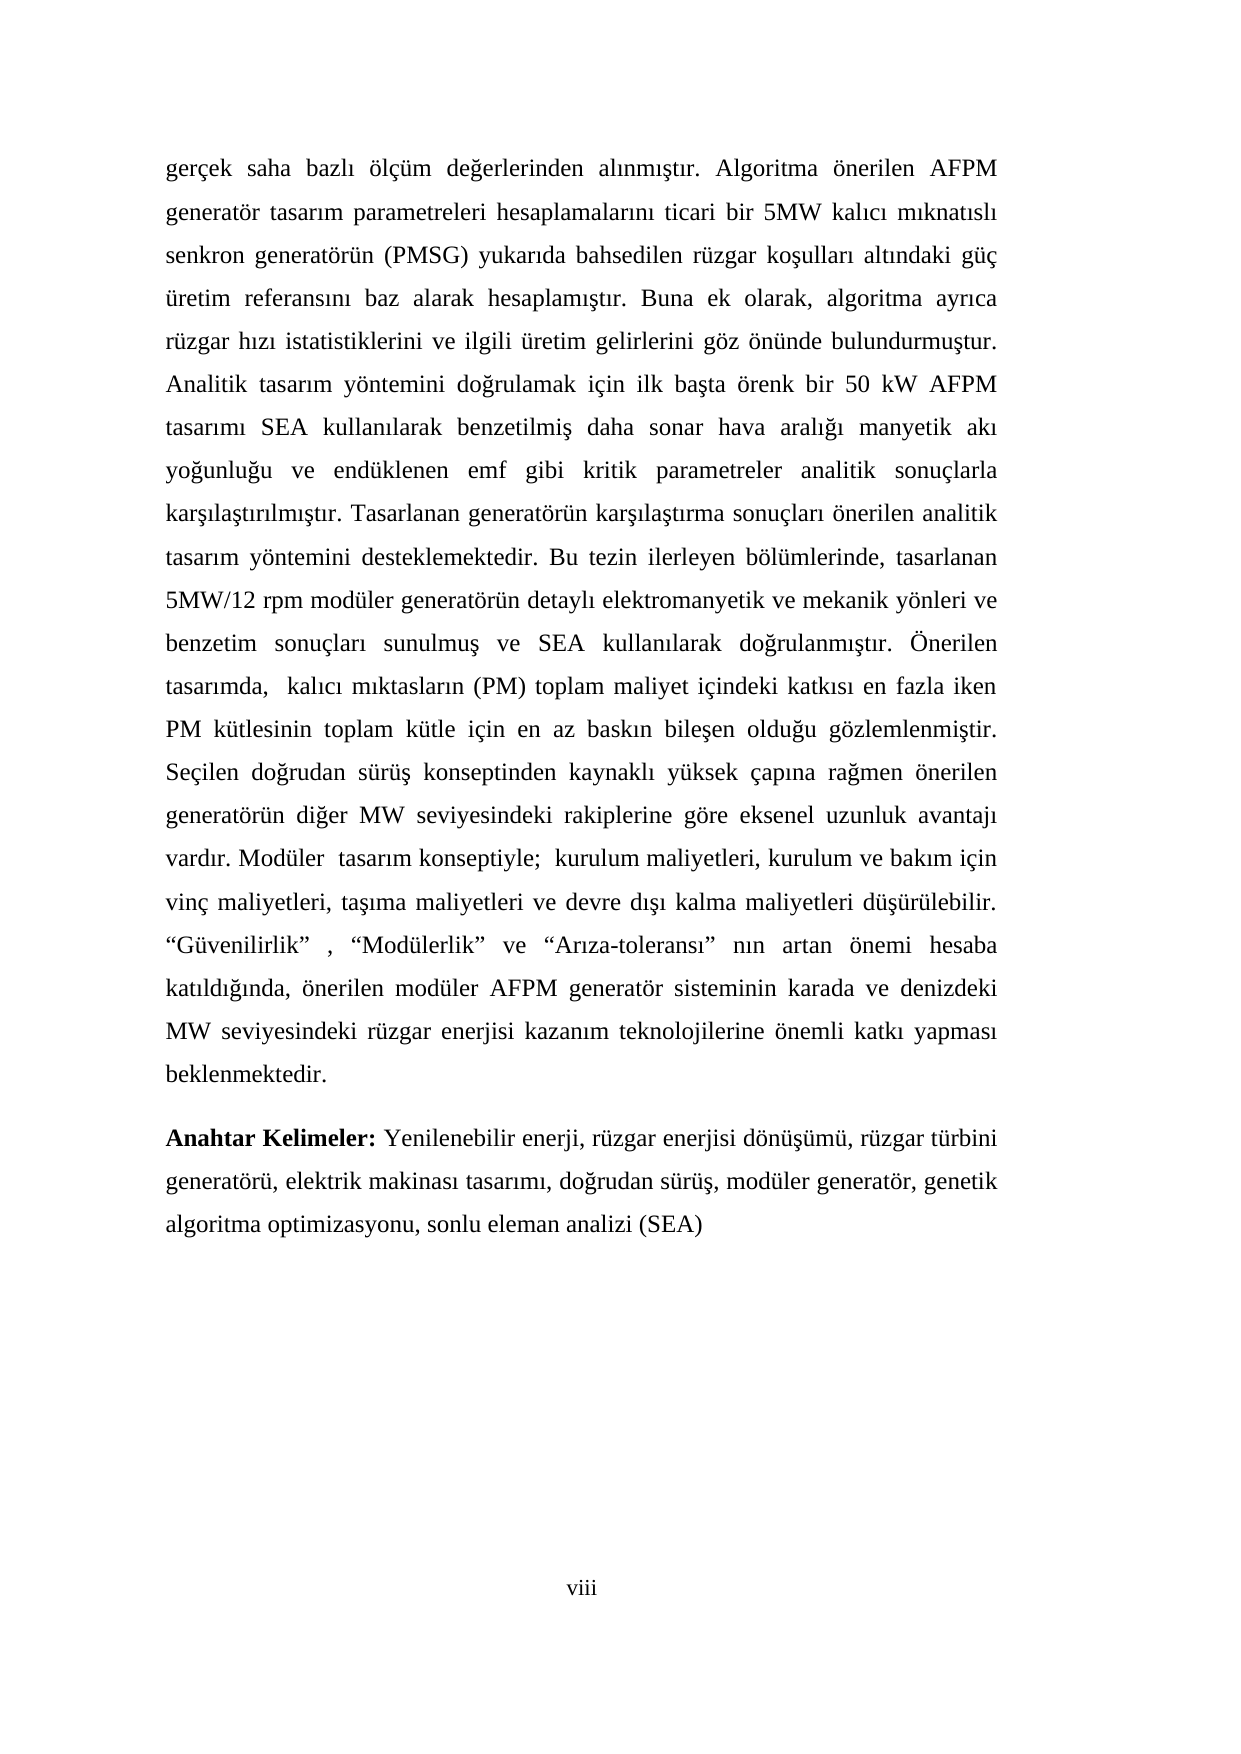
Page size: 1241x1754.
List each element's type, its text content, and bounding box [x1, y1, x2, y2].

text Anahtar Kelimeler: Yenilenebilir enerji, rüzgar enerjisi dönüşümü, rüzgar türbini generatörü, elektrik makinası tasarımı, doğrudan sürüş, modüler generatör, genetik algoritma optimizasyonu, sonlu eleman analizi (SEA) [165, 1123, 998, 1238]
